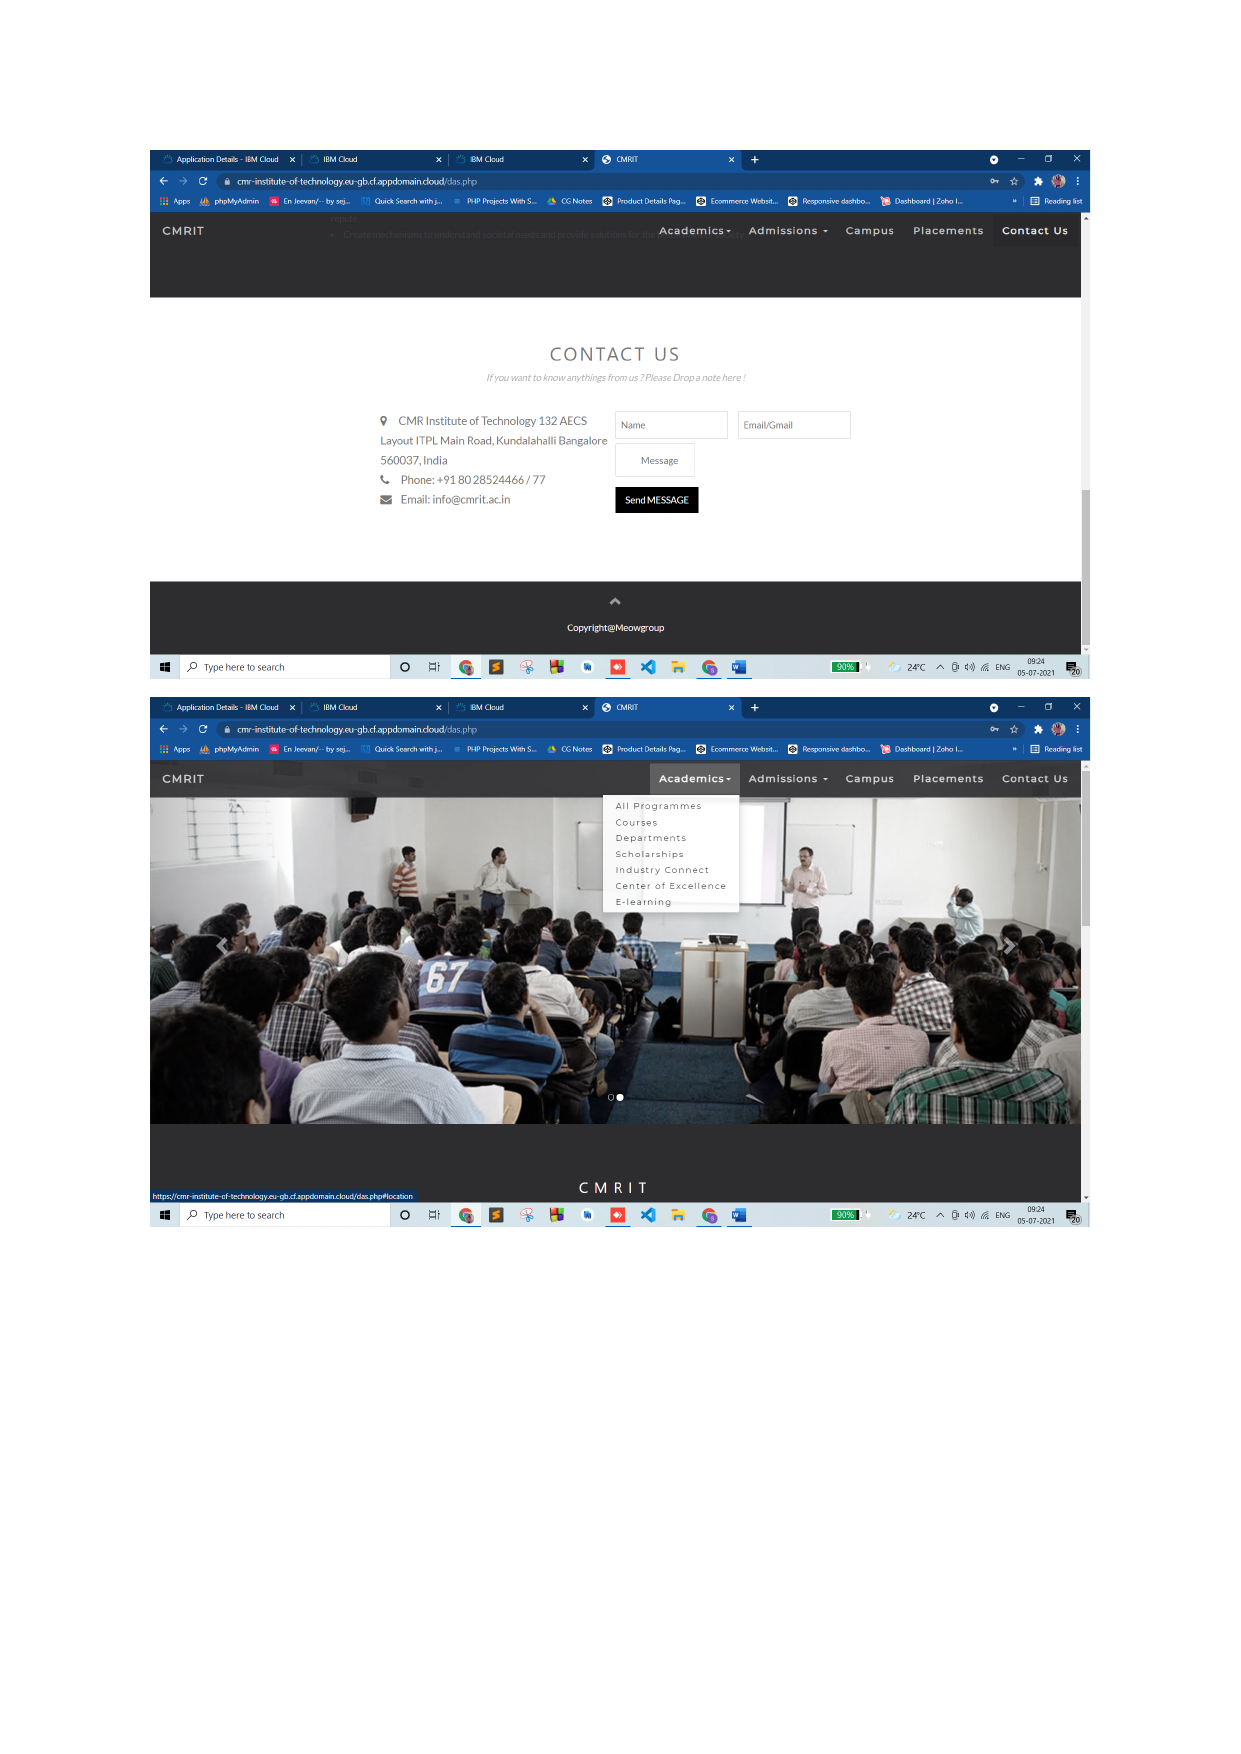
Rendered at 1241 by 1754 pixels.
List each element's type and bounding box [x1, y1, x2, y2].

picture [150, 150, 1091, 679]
picture [150, 697, 1091, 1227]
